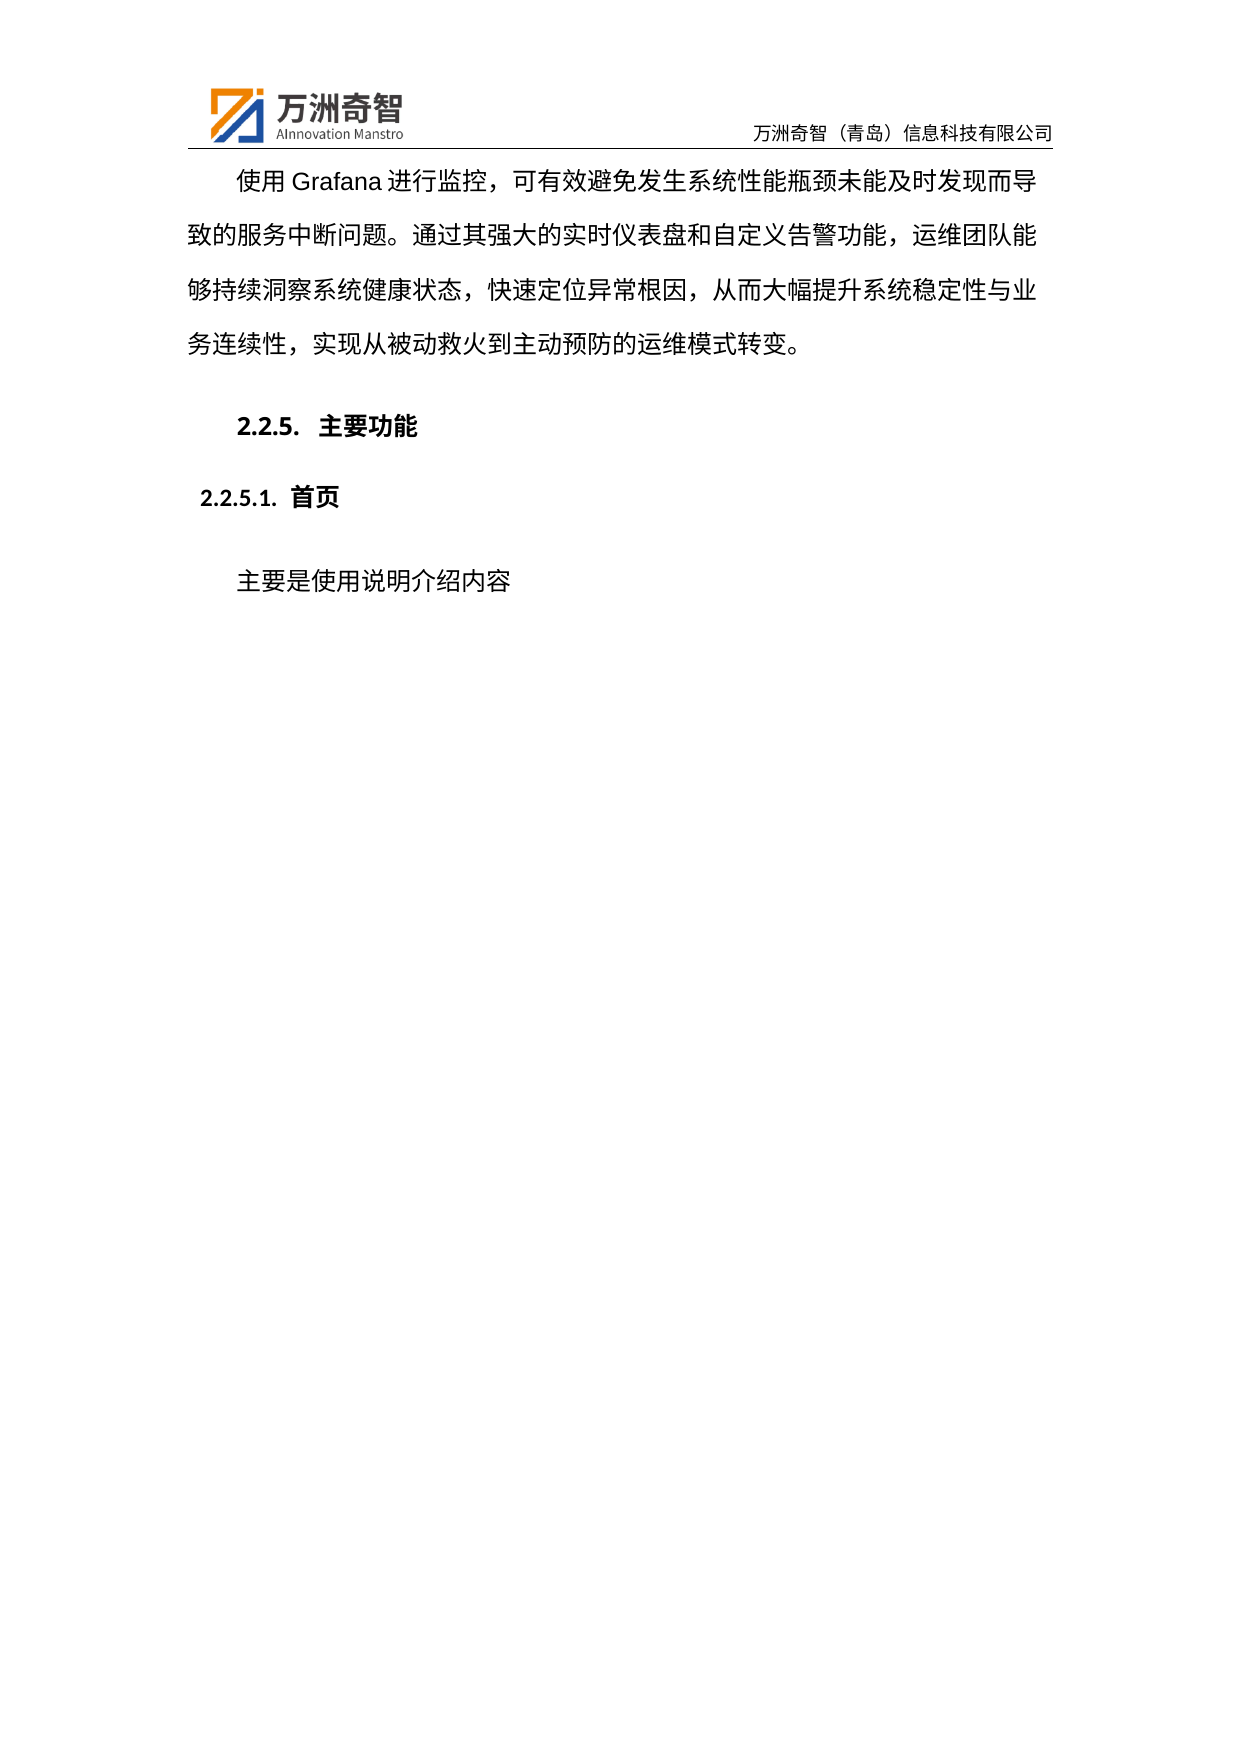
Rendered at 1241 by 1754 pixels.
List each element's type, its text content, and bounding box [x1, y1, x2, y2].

text 主要是使用说明介绍内容 [187, 572, 1053, 608]
picture [194, 79, 417, 148]
text 主要功能 [187, 406, 1053, 442]
text 使用Grafana进行监控，可有效避免发生系统性能瓶颈未能及时发现而导致的服务中断问题。通过其强大的实时仪表盘和自定义告警功能，运维团队能够持续洞察系统健康状态，快速定位异常根因，从而大幅提升系统稳定性与业务连续性，实现从被动救火到主动预防的运维模式转变。 [187, 161, 1053, 361]
text 首页 [200, 487, 1053, 524]
